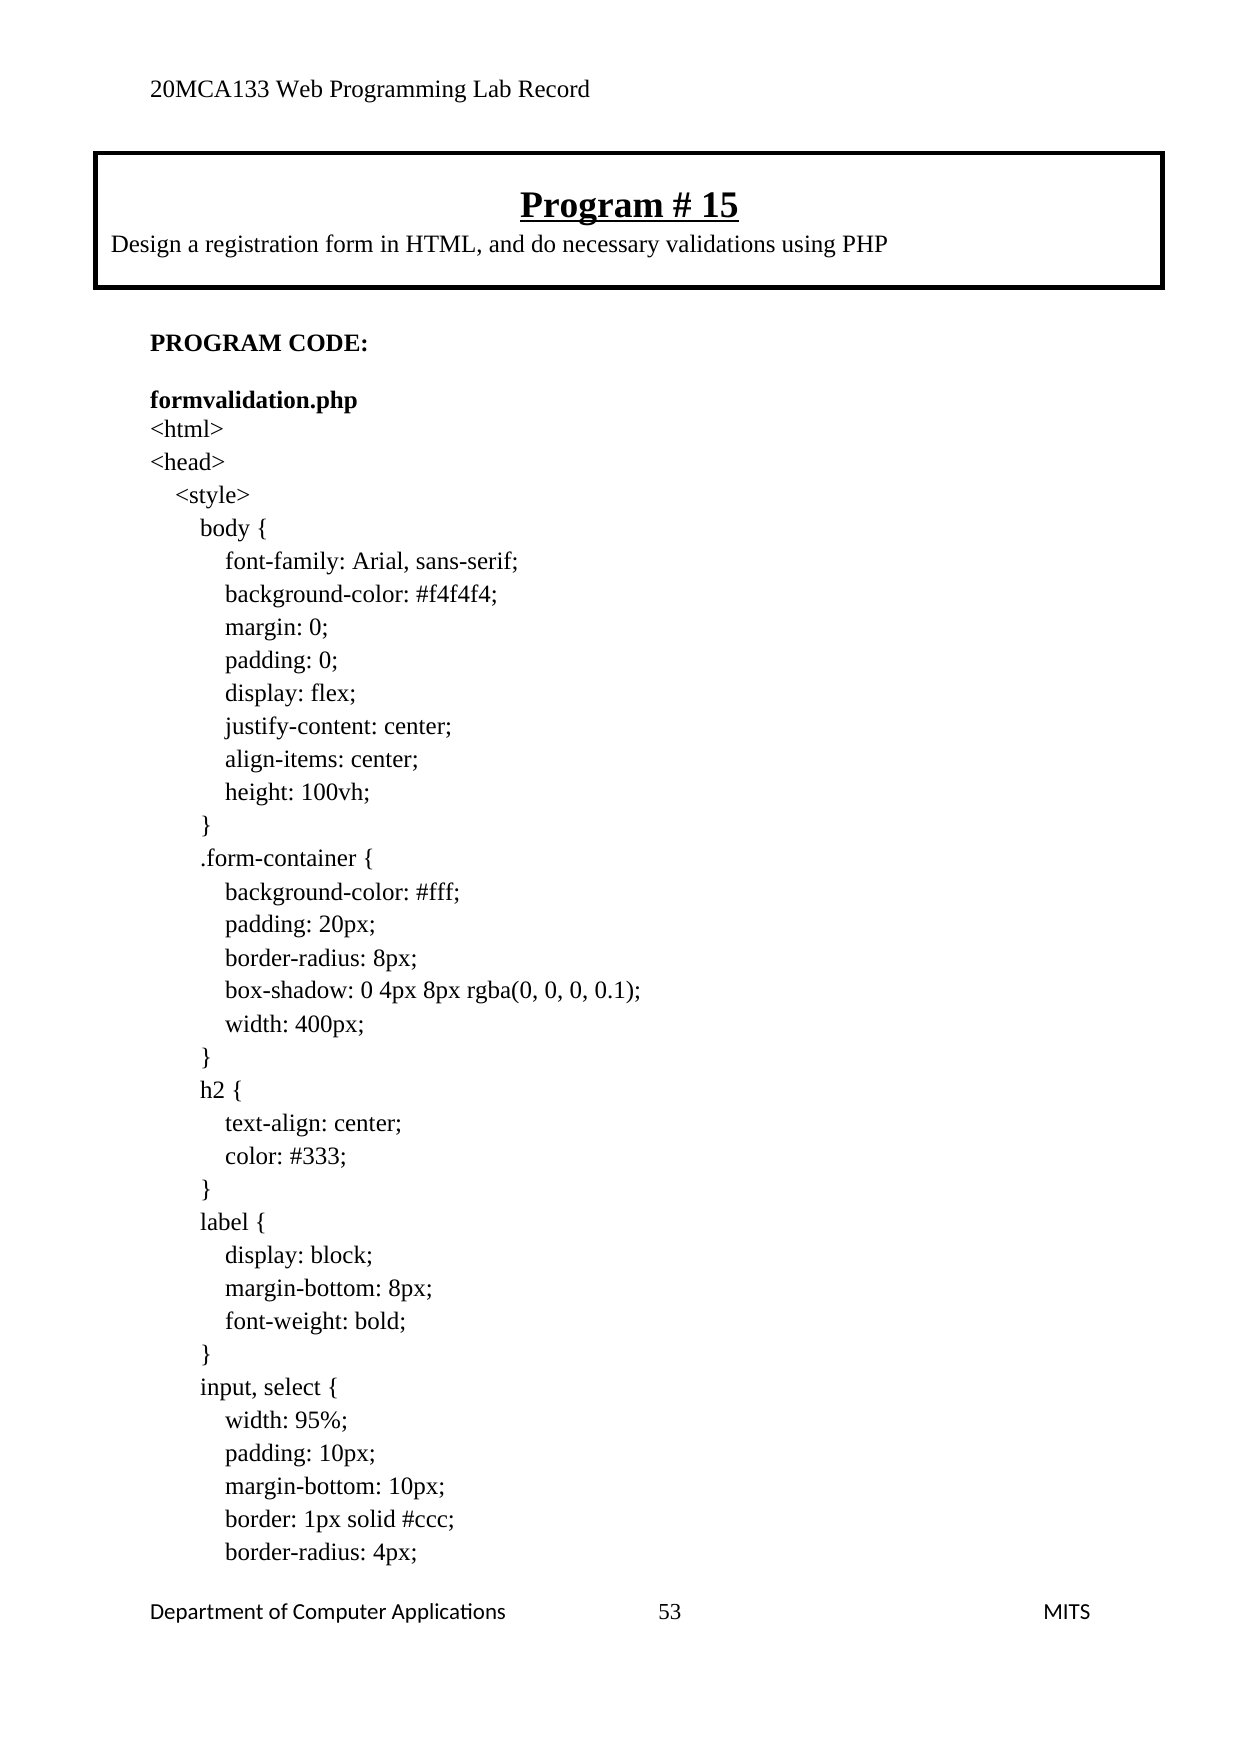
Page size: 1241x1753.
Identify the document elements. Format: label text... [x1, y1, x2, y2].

text body { [150, 513, 1090, 542]
text background-color: #fff; [150, 877, 1090, 905]
text text-align: center; [150, 1108, 1090, 1136]
text <head> [150, 447, 1090, 476]
text <style> [150, 480, 1090, 509]
text border-radius: 4px; [150, 1537, 1090, 1566]
text width: 95%; [150, 1405, 1090, 1434]
text justify-content: center; [150, 711, 1090, 740]
text label { [150, 1207, 1090, 1236]
text border-radius: 8px; [150, 943, 1090, 971]
text } [150, 811, 1090, 839]
text border: 1px solid #ccc; [150, 1504, 1090, 1533]
text input, select { [150, 1372, 1090, 1401]
text <html> [150, 414, 1090, 443]
text background-color: #f4f4f4; [150, 579, 1090, 608]
text } [150, 1339, 1090, 1368]
text box-shadow: 0 4px 8px rgba(0, 0, 0, 0.1); [150, 976, 1090, 1004]
text formvalidation.php [150, 386, 1090, 414]
text .form-container { [150, 843, 1090, 872]
text font-weight: bold; [150, 1306, 1090, 1334]
text h2 { [150, 1075, 1090, 1103]
text padding: 10px; [150, 1438, 1090, 1467]
text margin-bottom: 10px; [150, 1471, 1090, 1500]
text align-items: center; [150, 744, 1090, 773]
text height: 100vh; [150, 777, 1090, 806]
text } [150, 1174, 1090, 1202]
text } [150, 1042, 1090, 1070]
text font-family: Arial, sans-serif; [150, 546, 1090, 575]
text PROGRAM CODE: [150, 328, 1090, 357]
text display: block; [150, 1240, 1090, 1268]
text display: flex; [150, 678, 1090, 707]
text margin-bottom: 8px; [150, 1273, 1090, 1302]
text margin: 0; [150, 612, 1090, 641]
text color: #333; [150, 1141, 1090, 1169]
text width: 400px; [150, 1009, 1090, 1037]
text padding: 0; [150, 645, 1090, 674]
text padding: 20px; [150, 909, 1090, 938]
